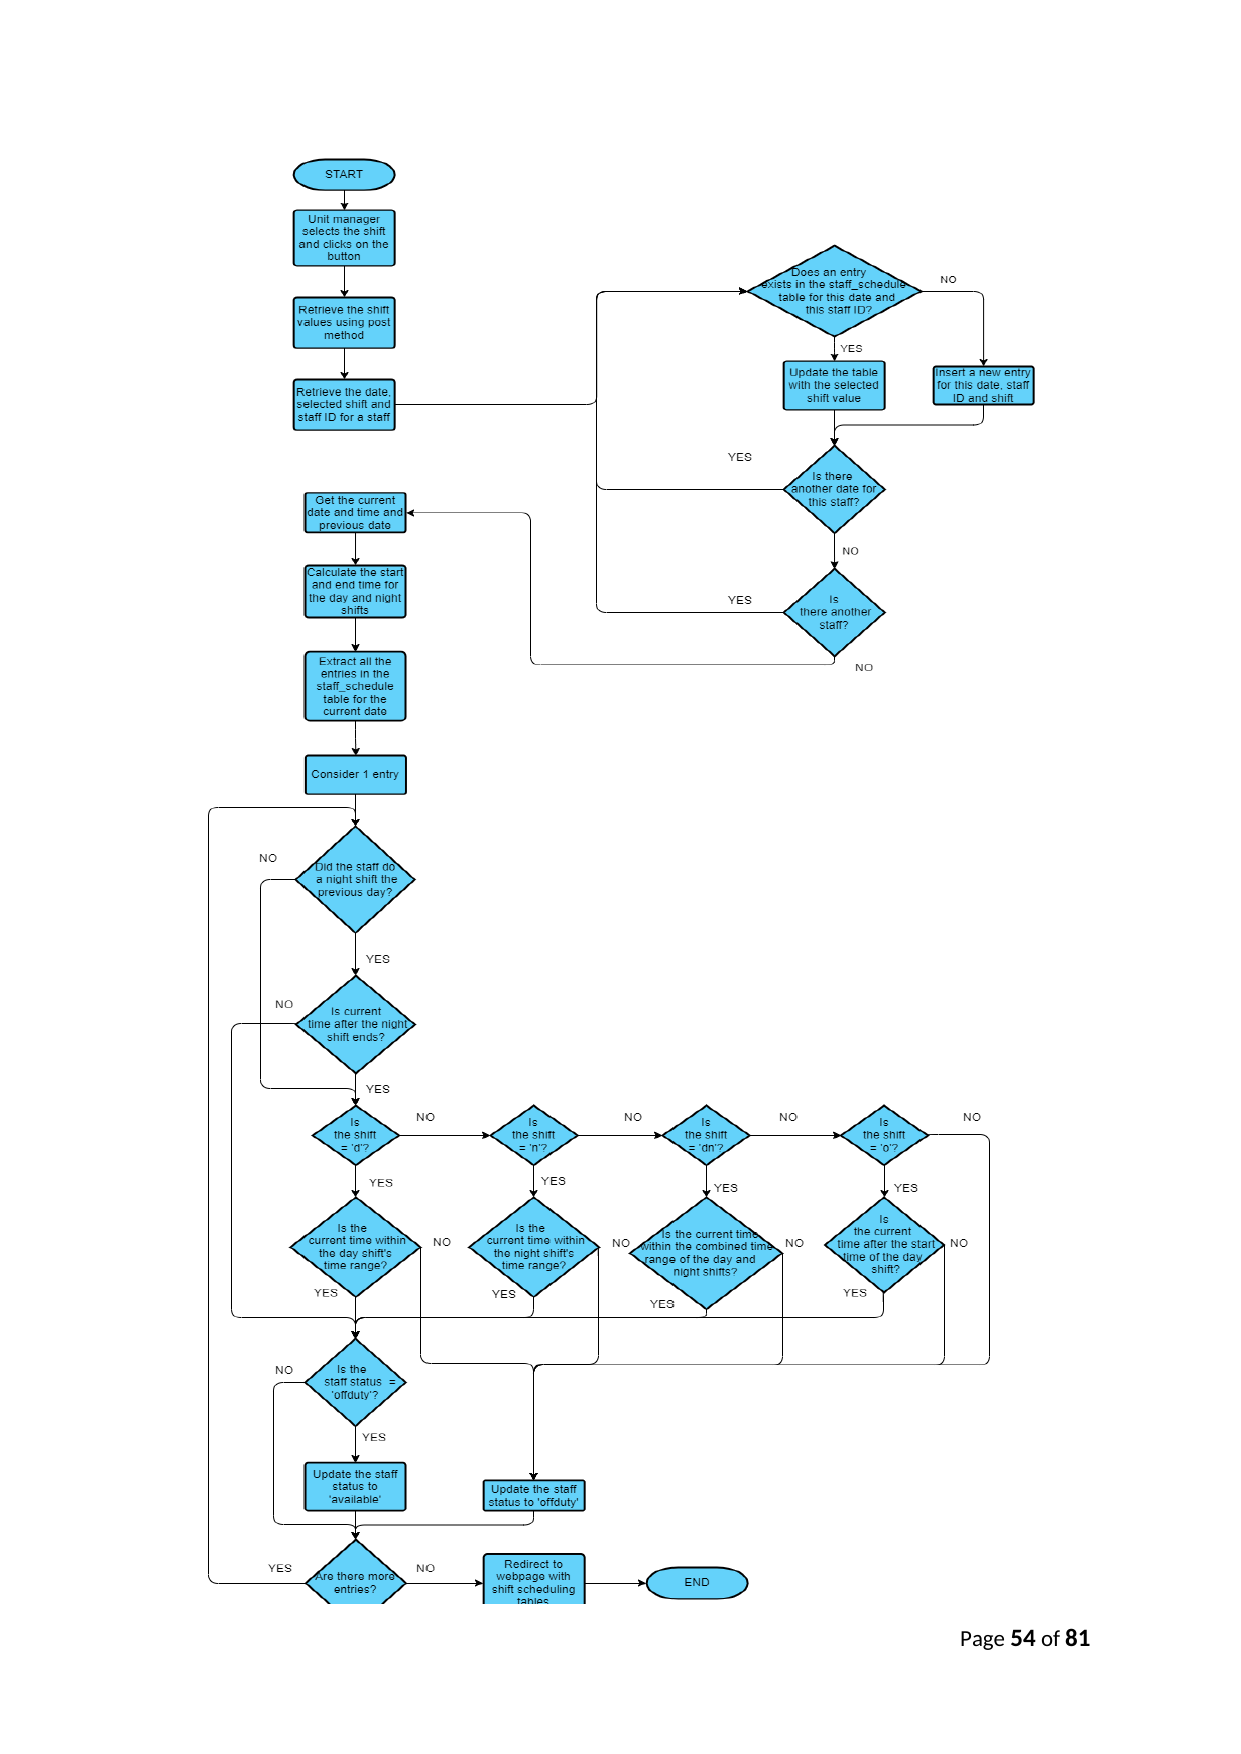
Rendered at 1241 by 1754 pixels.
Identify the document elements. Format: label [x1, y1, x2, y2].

picture [195, 150, 1045, 1604]
